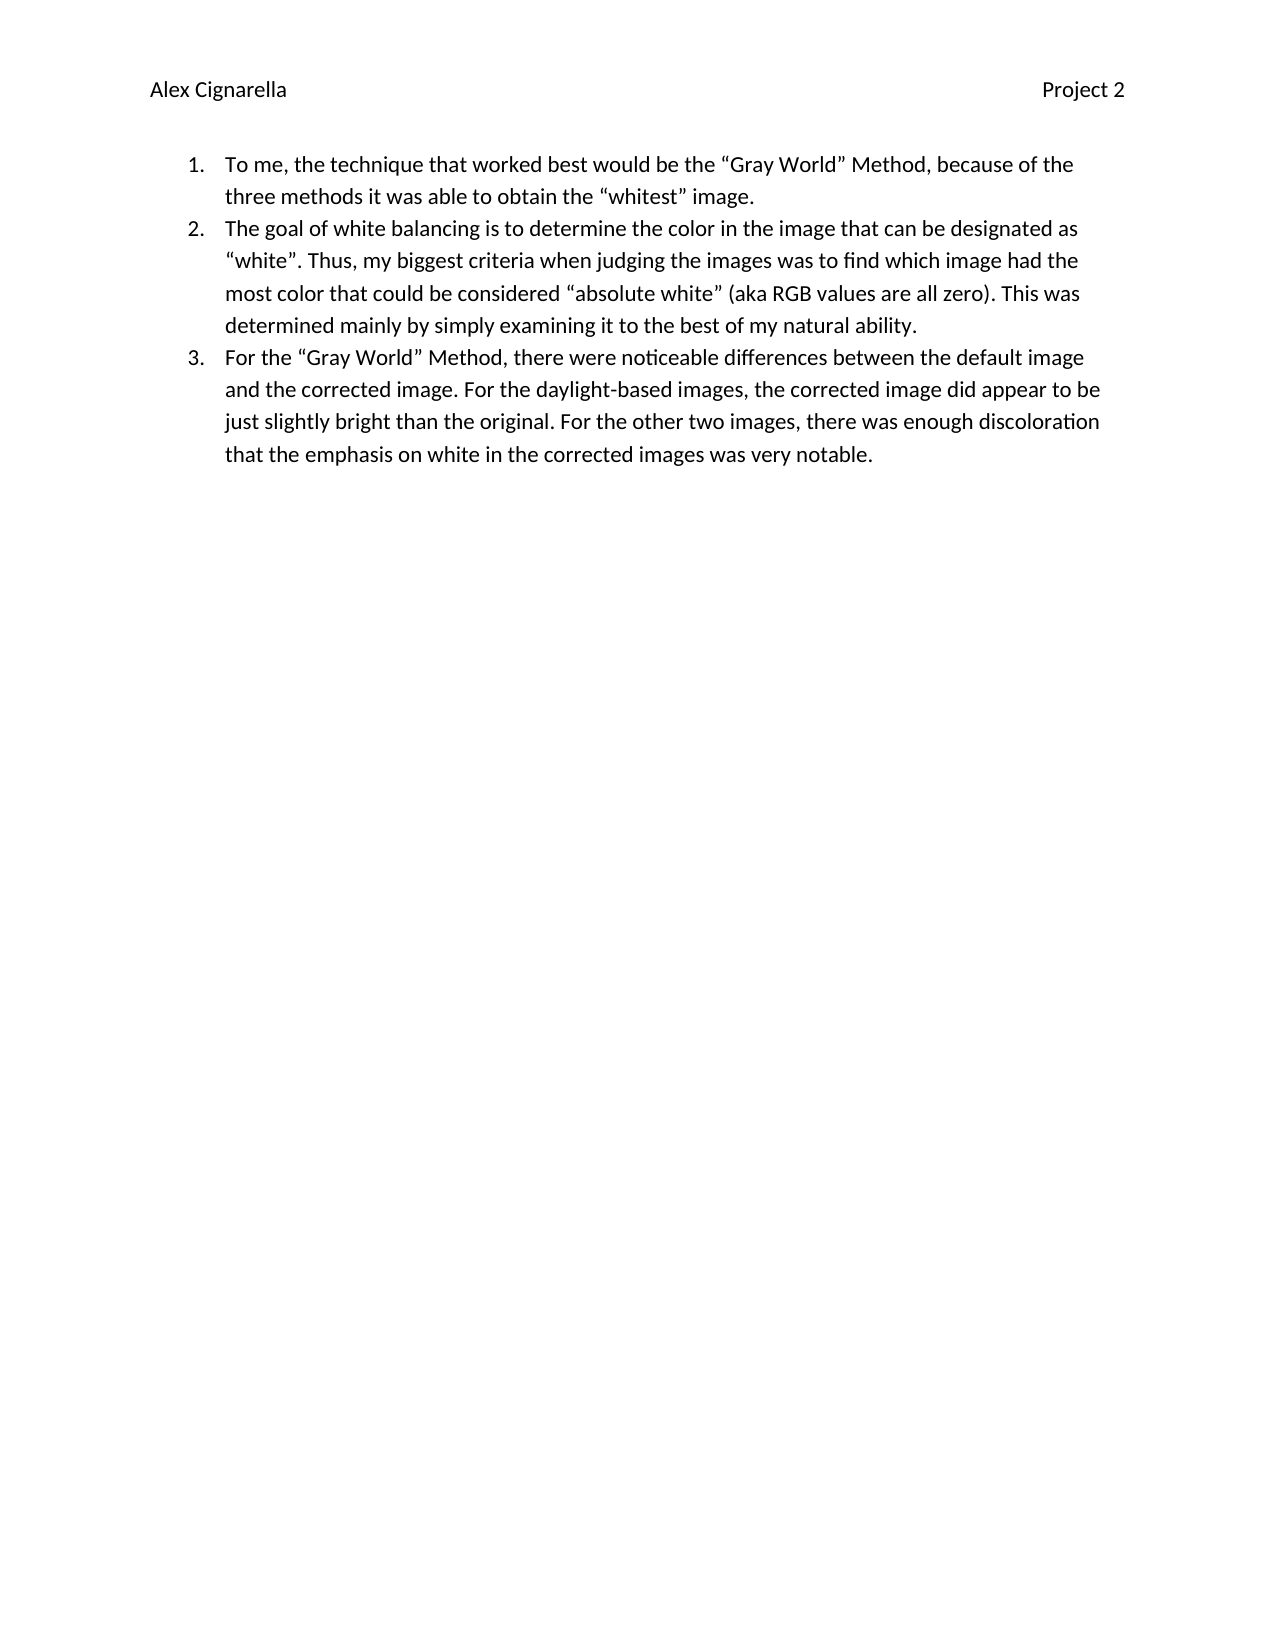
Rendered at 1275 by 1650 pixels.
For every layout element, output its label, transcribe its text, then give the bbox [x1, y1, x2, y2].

list To me, the technique that worked best would be the “Gray World” Method, because of the three methods it was able to obtain the “whitest” image. [187, 150, 1125, 210]
list For the “Gray World” Method, there were noticeable differences between the default image and the corrected image. For the daylight-based images, the corrected image did appear to be just slightly bright than the original. For the other two images, there was enough discoloration that the emphasis on white in the corrected images was very notable. [187, 343, 1125, 468]
list The goal of white balancing is to determine the color in the image that can be designated as “white”. Thus, my biggest criteria when judging the images was to find which image had the most color that could be considered “absolute white” (aka RGB values are all zero). This was determined mainly by simply examining it to the best of my natural ability. [187, 214, 1125, 339]
